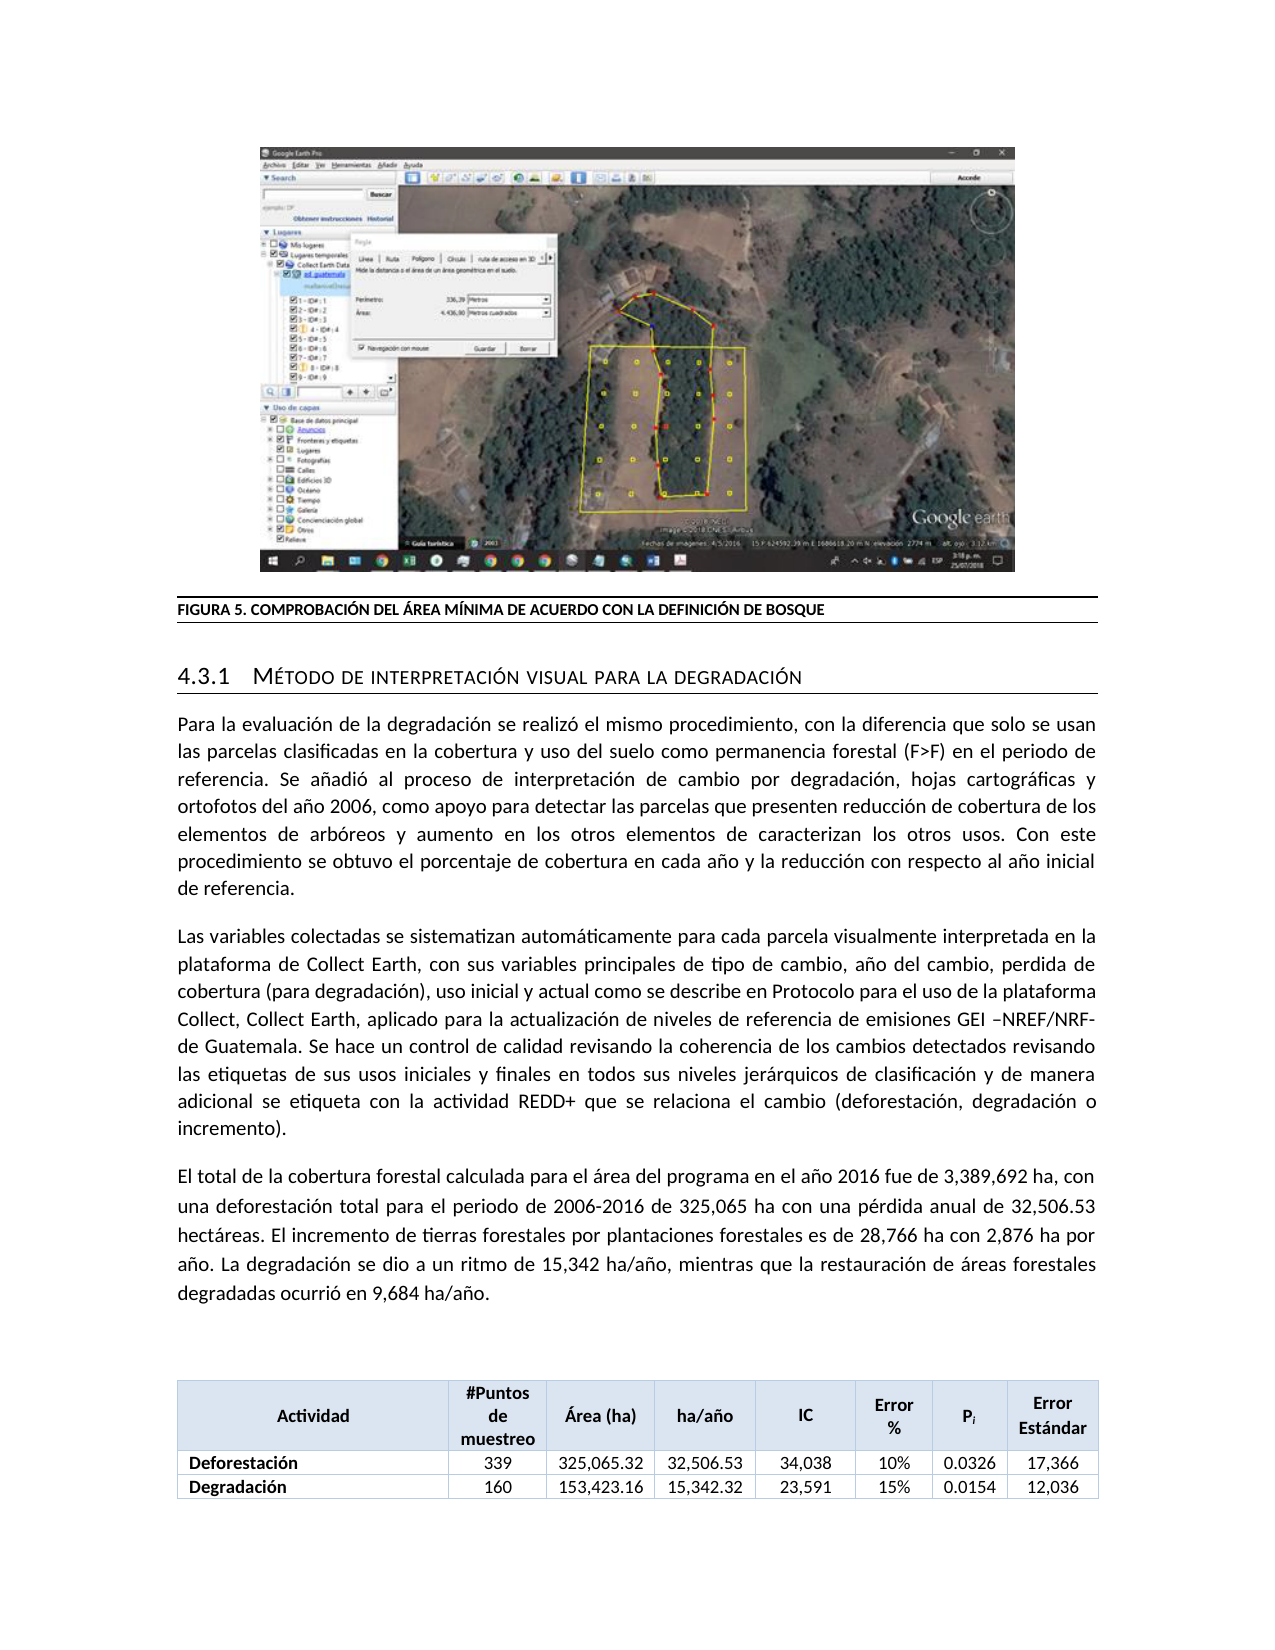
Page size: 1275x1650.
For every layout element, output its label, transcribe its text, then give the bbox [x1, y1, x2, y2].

table_header Actividad [178, 1381, 448, 1450]
text Figura 5. Comprobación del área mínima DE ACUERDO CON la definición de bosque [177, 598, 1098, 622]
table_header Error % [856, 1381, 932, 1450]
table_cell 23,591 [756, 1475, 855, 1498]
table_header ha/año [655, 1381, 755, 1450]
subtitle Método de interpretación visual para la degradación [177, 661, 1098, 693]
table_cell 32,506.53 [655, 1451, 755, 1474]
table_cell 0.0326 [933, 1451, 1007, 1474]
picture [260, 147, 1015, 572]
table_header Pi [933, 1381, 1007, 1450]
table_cell Degradación [178, 1475, 448, 1498]
text Para la evaluación de la degradación se realizó el mismo procedimiento, con la diferencia que solo se usan las parcelas clasificadas en la cobertura y uso del suelo como permanencia forestal (F>F) en el periodo de referencia. Se añadió al proceso de interpretación de cambio por degradación, hojas cartográficas y ortofotos del año 2006, como apoyo para detectar las parcelas que presenten reducción de cobertura de los elementos de arbóreos y aumento en los otros elementos de caracterizan los otros usos. Con este procedimiento se obtuvo el porcentaje de cobertura en cada año y la reducción con respecto al año inicial de referencia. [177, 711, 1098, 901]
table_cell 153,423.16 [547, 1475, 654, 1498]
table_cell 325,065.32 [547, 1451, 654, 1474]
text El total de la cobertura forestal calculada para el área del programa en el año 2016 fue de 3,389,692 ha, con una deforestación total para el periodo de 2006-2016 de 325,065 ha con una pérdida anual de 32,506.53 hectáreas. El incremento de tierras forestales por plantaciones forestales es de 28,766 ha con 2,876 ha por año. La degradación se dio a un ritmo de 15,342 ha/año, mientras que la restauración de áreas forestales degradadas ocurrió en 9,684 ha/año. [177, 1164, 1098, 1306]
table_cell 17,366 [1008, 1451, 1098, 1474]
table_header Área (ha) [547, 1381, 654, 1450]
table_header Error Estándar [1008, 1381, 1098, 1450]
table_cell 160 [449, 1475, 546, 1498]
table_cell 339 [449, 1451, 546, 1474]
table_cell 12,036 [1008, 1475, 1098, 1498]
table_cell 10% [856, 1451, 932, 1474]
table_cell 34,038 [756, 1451, 855, 1474]
table_cell 15% [856, 1475, 932, 1498]
table_header IC [756, 1381, 855, 1450]
table_cell Deforestación [178, 1451, 448, 1474]
table_cell 0.0154 [933, 1475, 1007, 1498]
table_header #Puntos de muestreo [449, 1381, 546, 1450]
text Las variables colectadas se sistematizan automáticamente para cada parcela visualmente interpretada en la plataforma de Collect Earth, con sus variables principales de tipo de cambio, año del cambio, perdida de cobertura (para degradación), uso inicial y actual como se describe en Protocolo para el uso de la plataforma Collect, Collect Earth, aplicado para la actualización de niveles de referencia de emisiones GEI –NREF/NRF- de Guatemala. Se hace un control de calidad revisando la coherencia de los cambios detectados revisando las etiquetas de sus usos iniciales y finales en todos sus niveles jerárquicos de clasificación y de manera adicional se etiqueta con la actividad REDD+ que se relaciona el cambio (deforestación, degradación o incremento). [177, 924, 1098, 1141]
table_cell 15,342.32 [655, 1475, 755, 1498]
